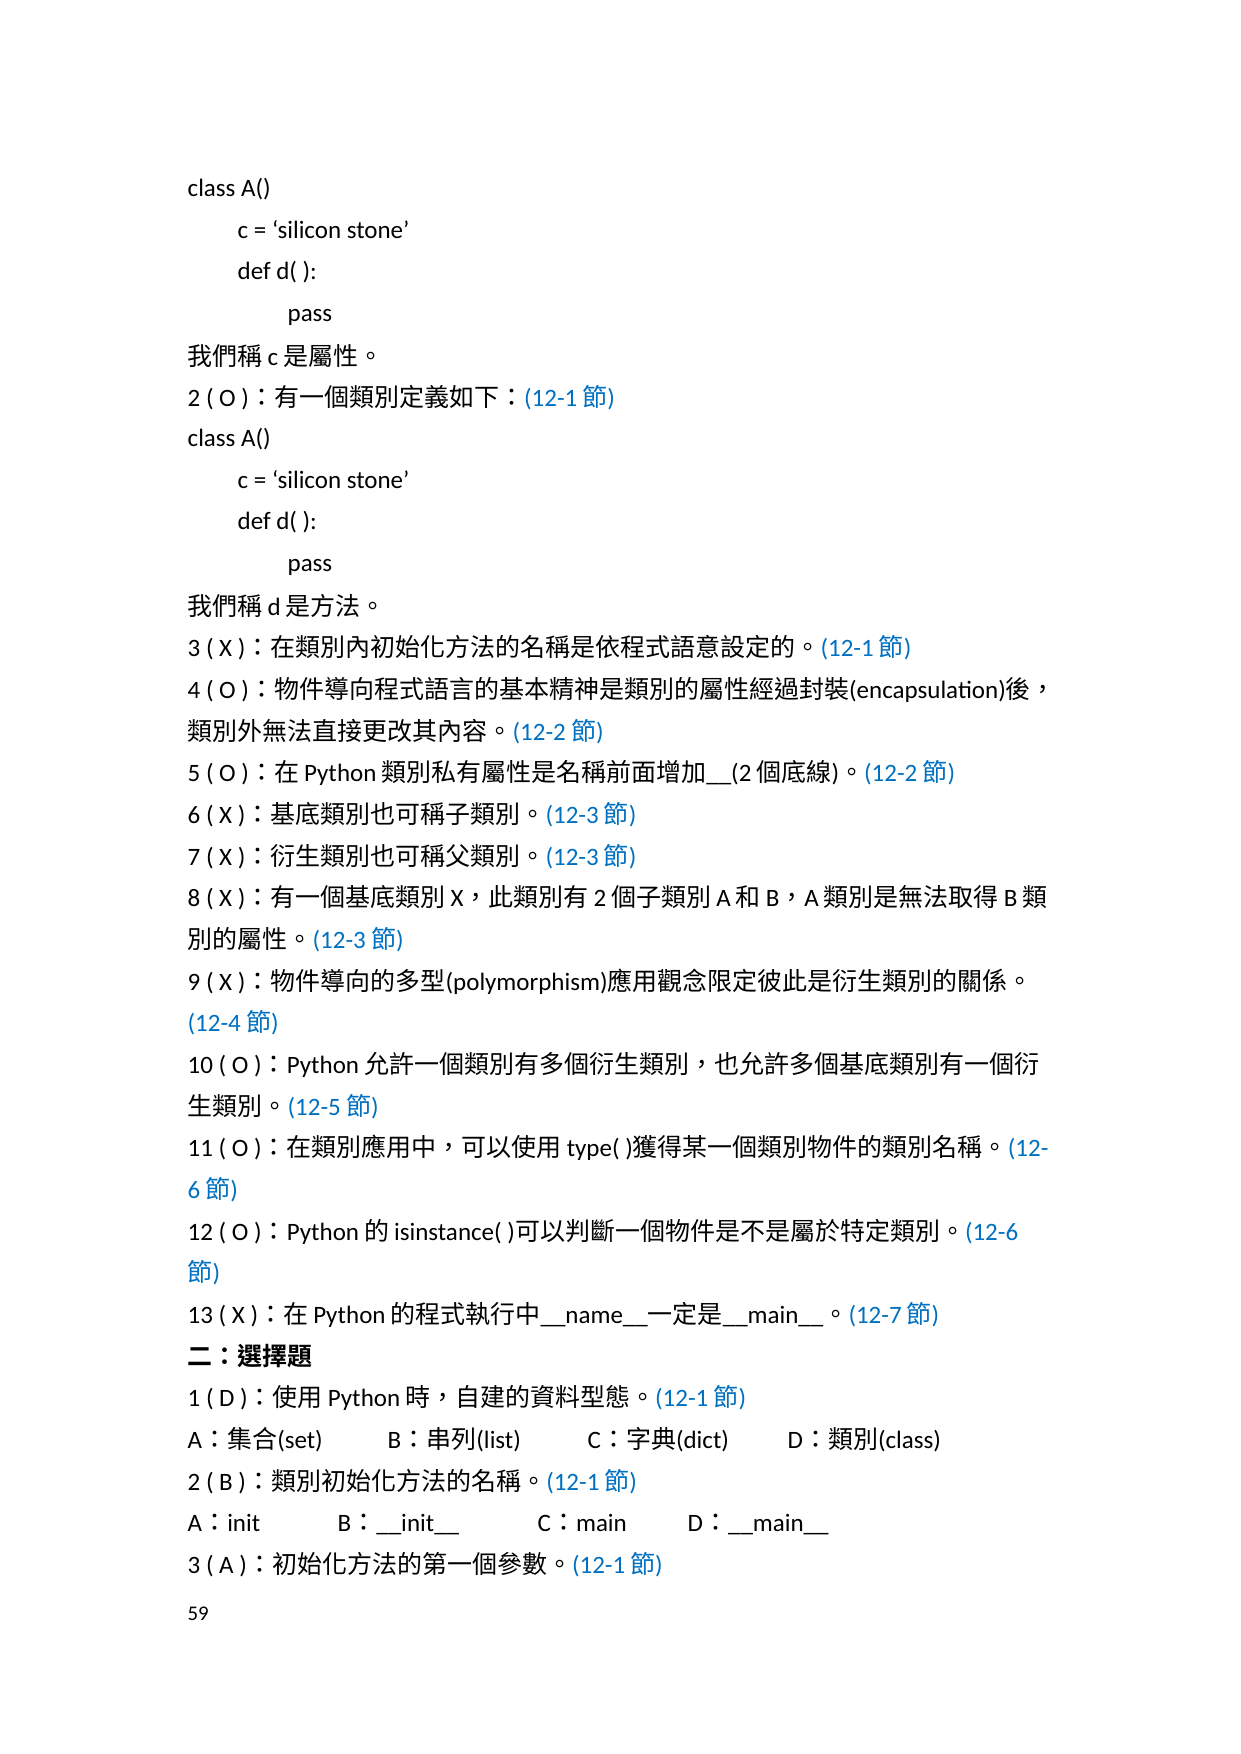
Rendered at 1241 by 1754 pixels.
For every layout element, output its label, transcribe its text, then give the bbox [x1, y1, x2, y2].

text 我們稱c是屬性。 [187, 333, 1053, 375]
text 2 ( O )：有一個類別定義如下：(12-1節) [187, 375, 1053, 417]
text 我們稱d是方法。 [187, 583, 1053, 625]
text A：init B：__init__ C：main D：__main__ [187, 1500, 1053, 1542]
text 2 ( B )：類別初始化方法的名稱。(12-1節) [187, 1458, 1053, 1500]
text 7 ( X )：衍生類別也可稱父類別。(12-3節) [187, 833, 1053, 875]
text pass [187, 292, 1053, 333]
text 11 ( O )：在類別應用中，可以使用type( )獲得某一個類別物件的類別名稱。(12-6節) [187, 1125, 1053, 1208]
text 1 ( D )：使用Python時，自建的資料型態。(12-1節) [187, 1375, 1053, 1417]
text 9 ( X )：物件導向的多型(polymorphism)應用觀念限定彼此是衍生類別的關係。(12-4節) [187, 958, 1053, 1042]
text 3 ( X )：在類別內初始化方法的名稱是依程式語意設定的。(12-1節) [187, 625, 1053, 667]
text 4 ( O )：物件導向程式語言的基本精神是類別的屬性經過封裝(encapsulation)後，類別外無法直接更改其內容。(12-2節) [187, 667, 1053, 750]
text 3 ( A )：初始化方法的第一個參數。(12-1節) [187, 1542, 1053, 1583]
text 5 ( O )：在Python類別私有屬性是名稱前面增加__(2個底線)。(12-2節) [187, 750, 1053, 792]
text 6 ( X )：基底類別也可稱子類別。(12-3節) [187, 792, 1053, 833]
text 8 ( X )：有一個基底類別X，此類別有2個子類別A和B，A類別是無法取得B類別的屬性。(12-3節) [187, 875, 1053, 958]
text c = ‘silicon stone’ [187, 458, 1053, 500]
text A：集合(set) B：串列(list) C：字典(dict) D：類別(class) [187, 1417, 1053, 1458]
text pass [187, 542, 1053, 583]
text 二：選擇題 [187, 1333, 1053, 1375]
text def d( ): [187, 250, 1053, 292]
text 10 ( O )：Python允許一個類別有多個衍生類別，也允許多個基底類別有一個衍生類別。(12-5節) [187, 1042, 1053, 1125]
text 13 ( X )：在Python的程式執行中__name__一定是__main__。(12-7節) [187, 1292, 1053, 1333]
text class A() [187, 417, 1053, 458]
text class A() [187, 167, 1053, 208]
text def d( ): [187, 500, 1053, 542]
text 12 ( O )：Python的isinstance( )可以判斷一個物件是不是屬於特定類別。(12-6節) [187, 1208, 1053, 1292]
text c = ‘silicon stone’ [187, 208, 1053, 250]
